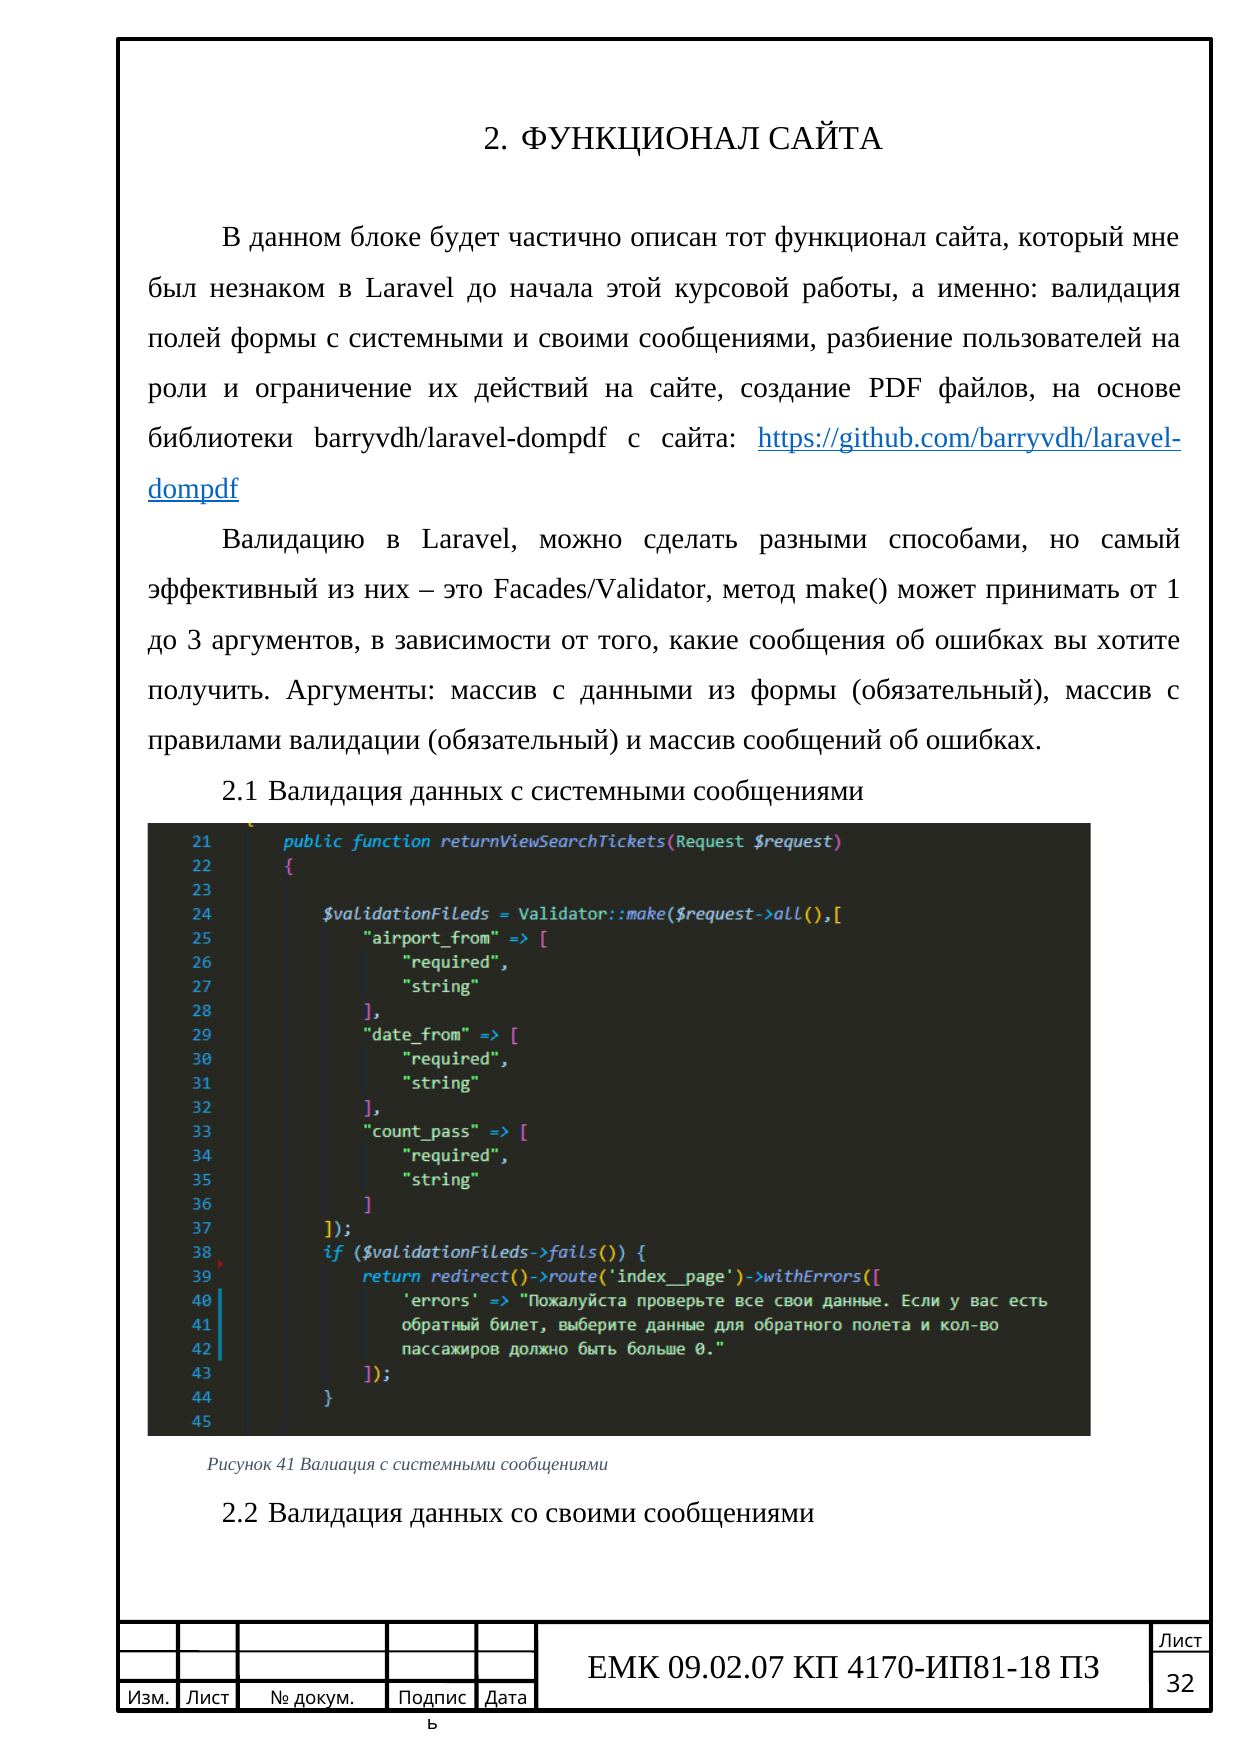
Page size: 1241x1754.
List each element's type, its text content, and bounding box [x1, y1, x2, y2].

text Рисунок 41 Валиация с системными сообщениями [148, 1452, 1181, 1474]
list Валидация данных с системными сообщениями [222, 773, 1181, 806]
picture [147, 823, 1091, 1436]
list Валидация данных со своими сообщениями [222, 1495, 1181, 1528]
list ФУНКЦИОНАЛ САЙТА [185, 118, 1181, 156]
text Валидацию в Laravel, можно сделать разными способами, но самый эффективный из них – это Facades/Validator, метод make() может принимать от 1 до 3 аргументов, в зависимости от того, какие сообщения об ошибках вы хотите получить. Аргументы: массив с данными из формы (обязательный), массив с правилами валидации (обязательный) и массив сообщений об ошибках. [148, 521, 1181, 756]
text В данном блоке будет частично описан тот функционал сайта, который мне был незнаком в Laravel до начала этой курсовой работы, а именно: валидация полей формы с системными и своими сообщениями, разбиение пользователей на роли и ограничение их действий на сайте, создание PDF файлов, на основе библиотеки barryvdh/laravel-dompdf с сайта: https://github.com/barryvdh/laravel-dompdf [148, 219, 1181, 504]
